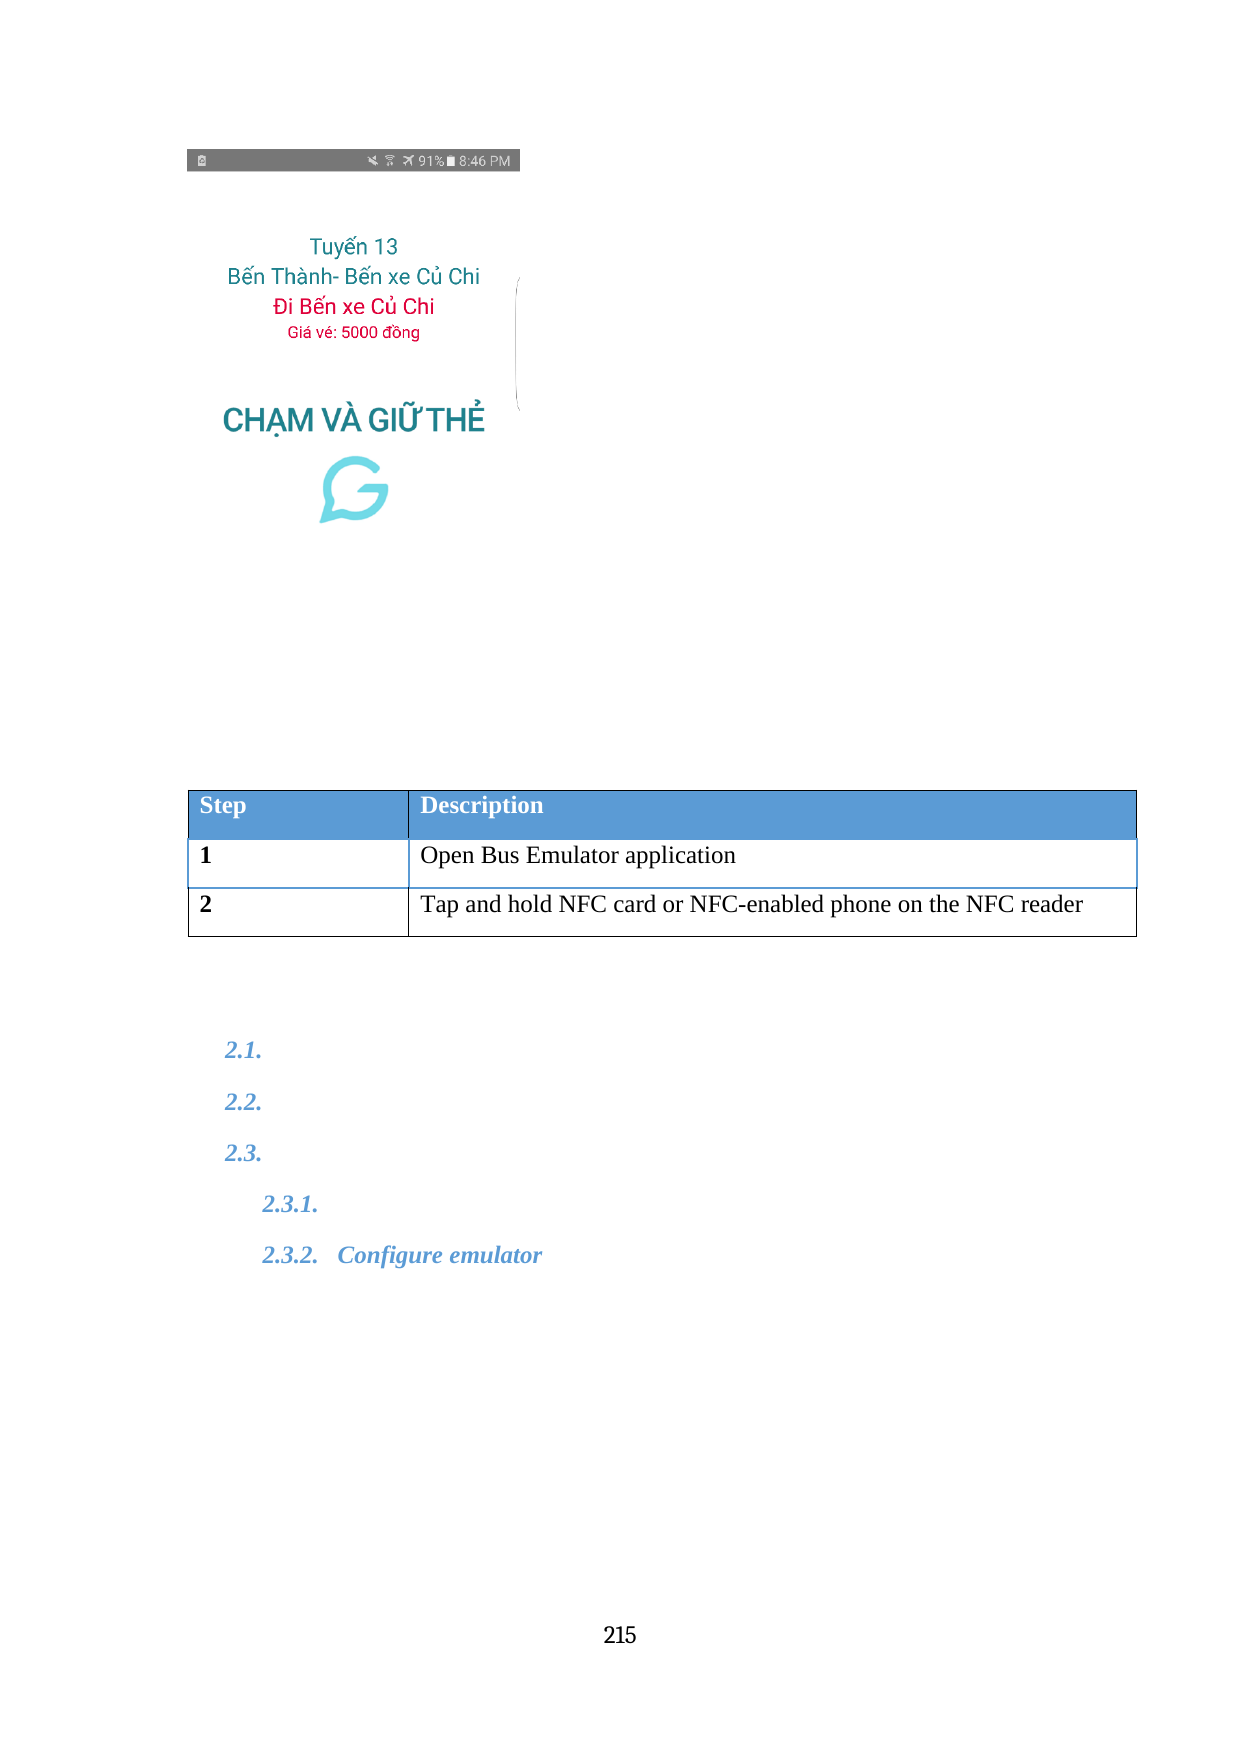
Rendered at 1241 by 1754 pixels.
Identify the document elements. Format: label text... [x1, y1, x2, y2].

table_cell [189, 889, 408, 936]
subtitle Configure emulator [262, 1240, 1053, 1269]
picture [187, 149, 520, 741]
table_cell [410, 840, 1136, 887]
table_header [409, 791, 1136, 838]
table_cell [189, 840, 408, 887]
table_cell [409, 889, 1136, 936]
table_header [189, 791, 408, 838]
